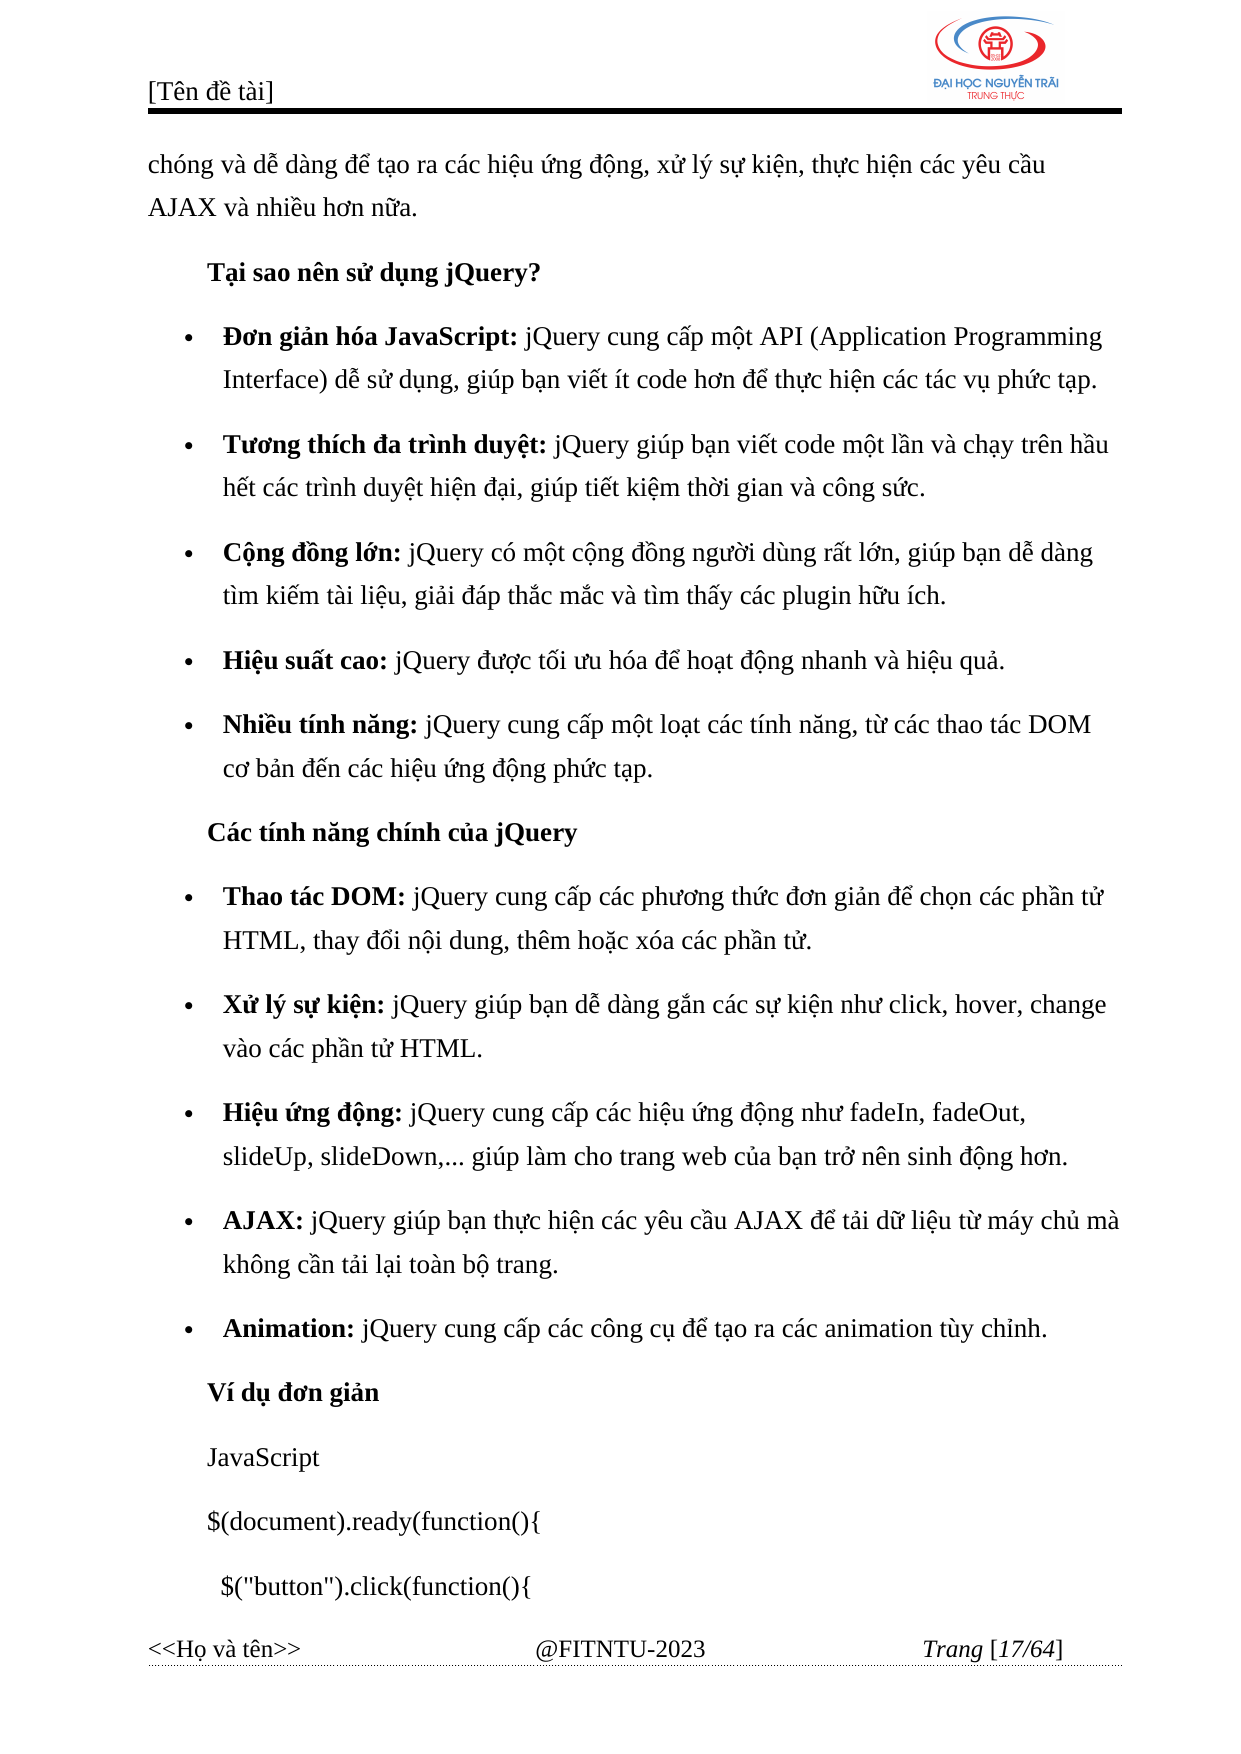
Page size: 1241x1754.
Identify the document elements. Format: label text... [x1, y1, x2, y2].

list Hiệu suất cao: jQuery được tối ưu hóa để hoạt động nhanh và hiệu quả. [185, 644, 1122, 675]
text $(document).ready(function(){ [148, 1505, 1122, 1536]
list Cộng đồng lớn: jQuery có một cộng đồng người dùng rất lớn, giúp bạn dễ dàng tìm kiếm tài liệu, giải đáp thắc mắc và tìm thấy các plugin hữu ích. [185, 536, 1122, 611]
list Hiệu ứng động: jQuery cung cấp các hiệu ứng động như fadeIn, fadeOut, slideUp, slideDown,... giúp làm cho trang web của bạn trở nên sinh động hơn. [185, 1096, 1122, 1171]
list Thao tác DOM: jQuery cung cấp các phương thức đơn giản để chọn các phần tử HTML, thay đổi nội dung, thêm hoặc xóa các phần tử. [185, 880, 1122, 955]
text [148, 148, 1122, 222]
list Animation: jQuery cung cấp các công cụ để tạo ra các animation tùy chỉnh. [185, 1312, 1122, 1343]
picture [926, 11, 1065, 104]
text Ví dụ đơn giản [148, 1376, 1122, 1408]
text $("button").click(function(){ [148, 1569, 1122, 1601]
list Xử lý sự kiện: jQuery giúp bạn dễ dàng gắn các sự kiện như click, hover, change vào các phần tử HTML. [185, 988, 1122, 1063]
list AJAX: jQuery giúp bạn thực hiện các yêu cầu AJAX để tải dữ liệu từ máy chủ mà không cần tải lại toàn bộ trang. [185, 1204, 1122, 1279]
text Các tính năng chính của jQuery [148, 816, 1122, 847]
list Nhiều tính năng: jQuery cung cấp một loạt các tính năng, từ các thao tác DOM cơ bản đến các hiệu ứng động phức tạp. [185, 708, 1122, 783]
text JavaScript [148, 1441, 1122, 1472]
list Tương thích đa trình duyệt: jQuery giúp bạn viết code một lần và chạy trên hầu hết các trình duyệt hiện đại, giúp tiết kiệm thời gian và công sức. [185, 428, 1122, 503]
text Tại sao nên sử dụng jQuery? [148, 256, 1122, 287]
list Đơn giản hóa JavaScript: jQuery cung cấp một API (Application Programming Interface) dễ sử dụng, giúp bạn viết ít code hơn để thực hiện các tác vụ phức tạp. [185, 320, 1122, 395]
